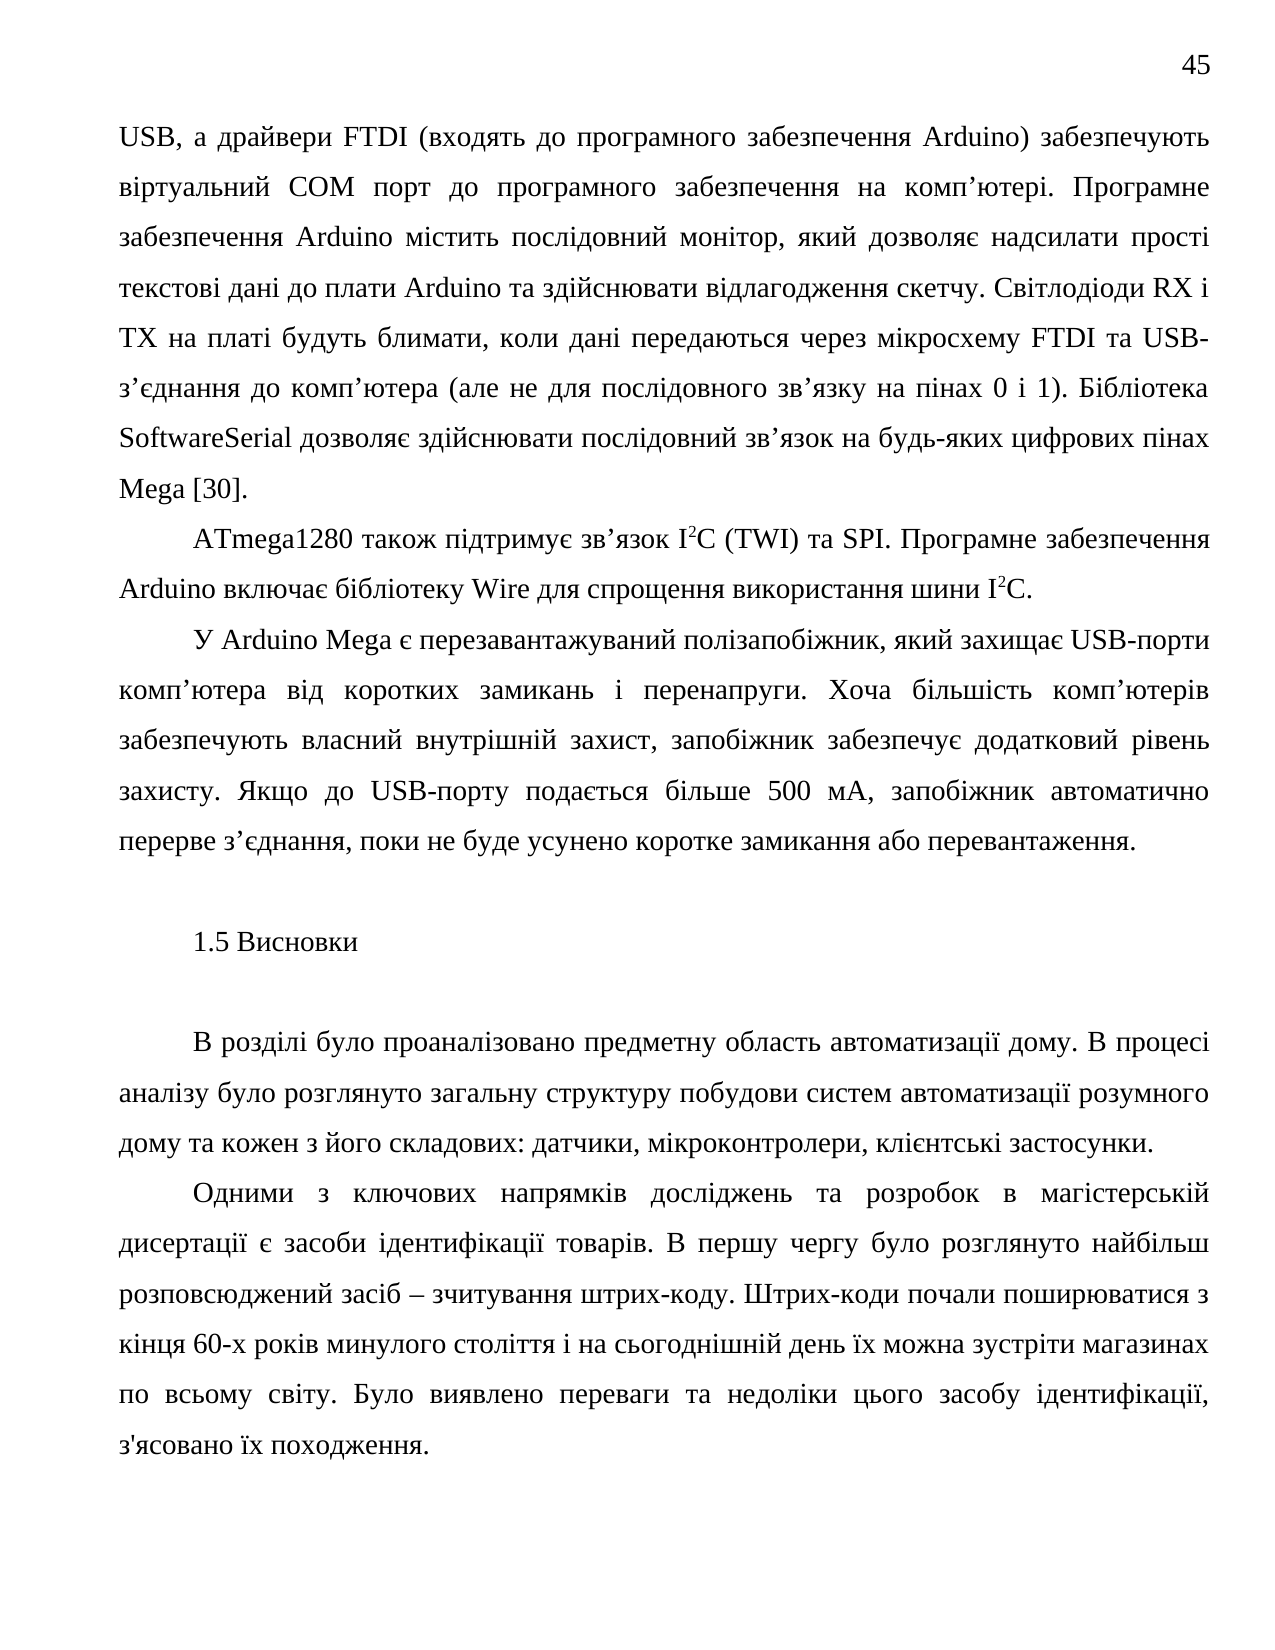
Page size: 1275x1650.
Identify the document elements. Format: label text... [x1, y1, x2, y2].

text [119, 119, 1211, 504]
text Одними з ключових напрямків досліджень та розробок в магістерській дисертації є засоби ідентифікації товарів. В першу чергу було розглянуто найбільш розповсюджений засіб – зчитування штрих-коду. Штрих-коди почали поширюватися з кінця 60-х років минулого століття і на сьогоднішній день їх можна зустріти магазинах по всьому світу. Було виявлено переваги та недоліки цього засобу ідентифікації, з'ясовано їх походження. [119, 1175, 1211, 1460]
text ATmega1280 також підтримує зв’язок I2C (TWI) та SPI. Програмне забезпечення Arduino включає бібліотеку Wire для спрощення використання шини I2C. [119, 521, 1211, 605]
subtitle 1.5 Висновки [119, 924, 1211, 957]
text В розділі було проаналізовано предметну область автоматизації дому. В процесі аналізу було розглянуто загальну структуру побудови систем автоматизації розумного дому та кожен з його складових: датчики, мікроконтролери, клієнтські застосунки. [119, 1024, 1211, 1158]
text У Arduino Mega є перезавантажуваний полізапобіжник, який захищає USB-порти комп’ютера від коротких замикань і перенапруги. Хоча більшість комп’ютерів забезпечують власний внутрішній захист, запобіжник забезпечує додатковий рівень захисту. Якщо до USB-порту подається більше 500 мА, запобіжник автоматично перерве з’єднання, поки не буде усунено коротке замикання або перевантаження. [119, 622, 1211, 857]
